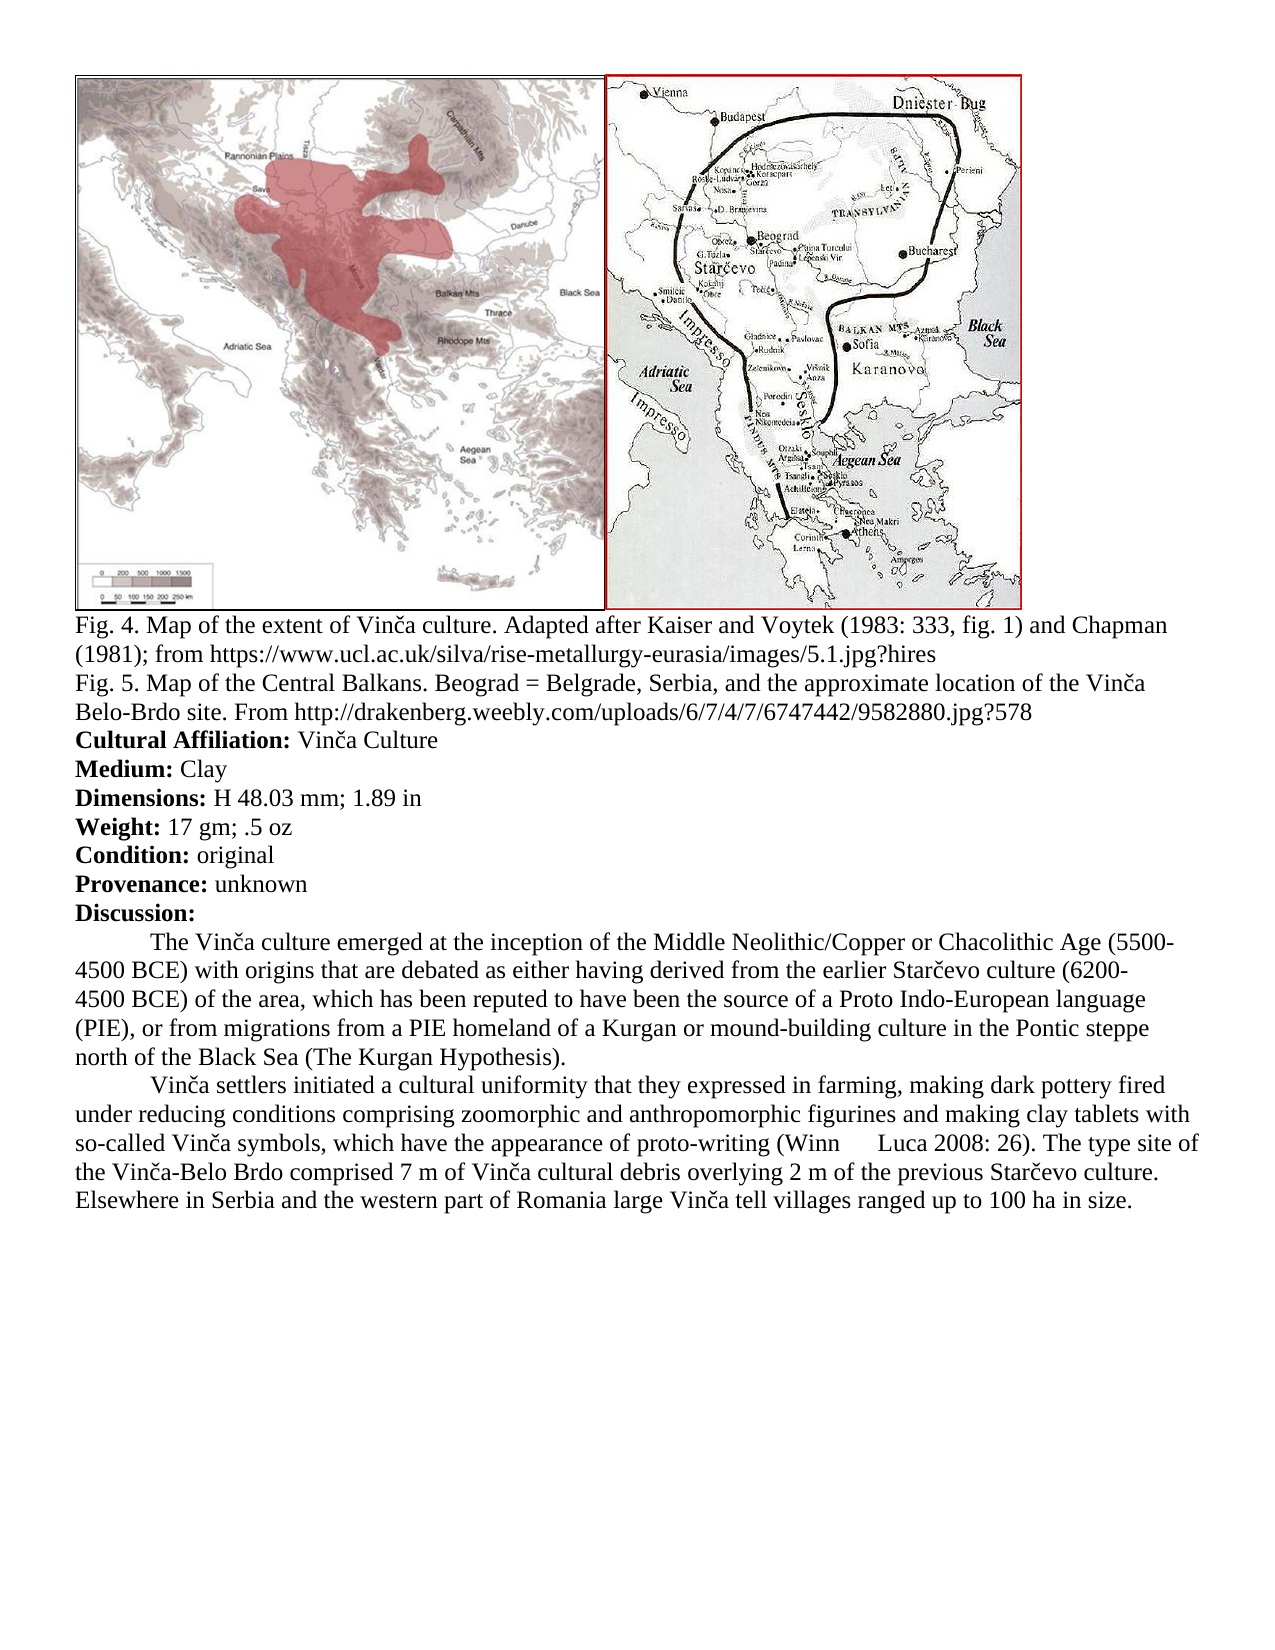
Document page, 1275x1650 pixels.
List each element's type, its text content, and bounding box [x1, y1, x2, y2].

text Dimensions: H 48.03 mm; 1.89 in [75, 783, 1200, 812]
text Cultural Affiliation: Vinča Culture [75, 726, 1200, 754]
text Vinča settlers initiated a cultural uniformity that they expressed in farming, making dark pottery fired under reducing conditions comprising zoomorphic and anthropomorphic figurines and making clay tablets with so-called Vinča symbols, which have the appearance of proto-writing (Winn Luca 2008: 26). The type site of the Vinča-Belo Brdo comprised 7 m of Vinča cultural debris overlying 2 m of the previous Starčevo culture. Elsewhere in Serbia and the western part of Romania large Vinča tell villages ranged up to 100 ha in size. [75, 1071, 1200, 1214]
text Provenance: unknown [75, 869, 1200, 898]
text Discussion: [75, 898, 1200, 927]
picture [76, 76, 604, 609]
text The Vinča culture emerged at the inception of the Middle Neolithic/Copper or Chacolithic Age (5500-4500 BCE) with origins that are debated as either having derived from the earlier Starčevo culture (6200-4500 BCE) of the area, which has been reputed to have been the source of a Proto Indo-European language (PIE), or from migrations from a PIE homeland of a Kurgan or mound-building culture in the Pontic steppe north of the Black Sea (The Kurgan Hypothesis). [75, 927, 1200, 1071]
text Condition: original [75, 841, 1200, 869]
text Medium: Clay [75, 754, 1200, 783]
text Fig. 5. Map of the Central Balkans. Beograd = Belgrade, Serbia, and the approximate location of the Vinča Belo-Brdo site. From http://drakenberg.weebly.com/uploads/6/7/4/7/6747442/9582880.jpg?578 [75, 668, 1200, 726]
text Weight: 17 gm; .5 oz [75, 812, 1200, 841]
text Fig. 4. Map of the extent of Vinča culture. Adapted after Kaiser and Voytek (1983: 333, fig. 1) and Chapman (1981); from https://www.ucl.ac.uk/silva/rise-metallurgy-eurasia/images/5.1.jpg?hires [75, 611, 1200, 668]
